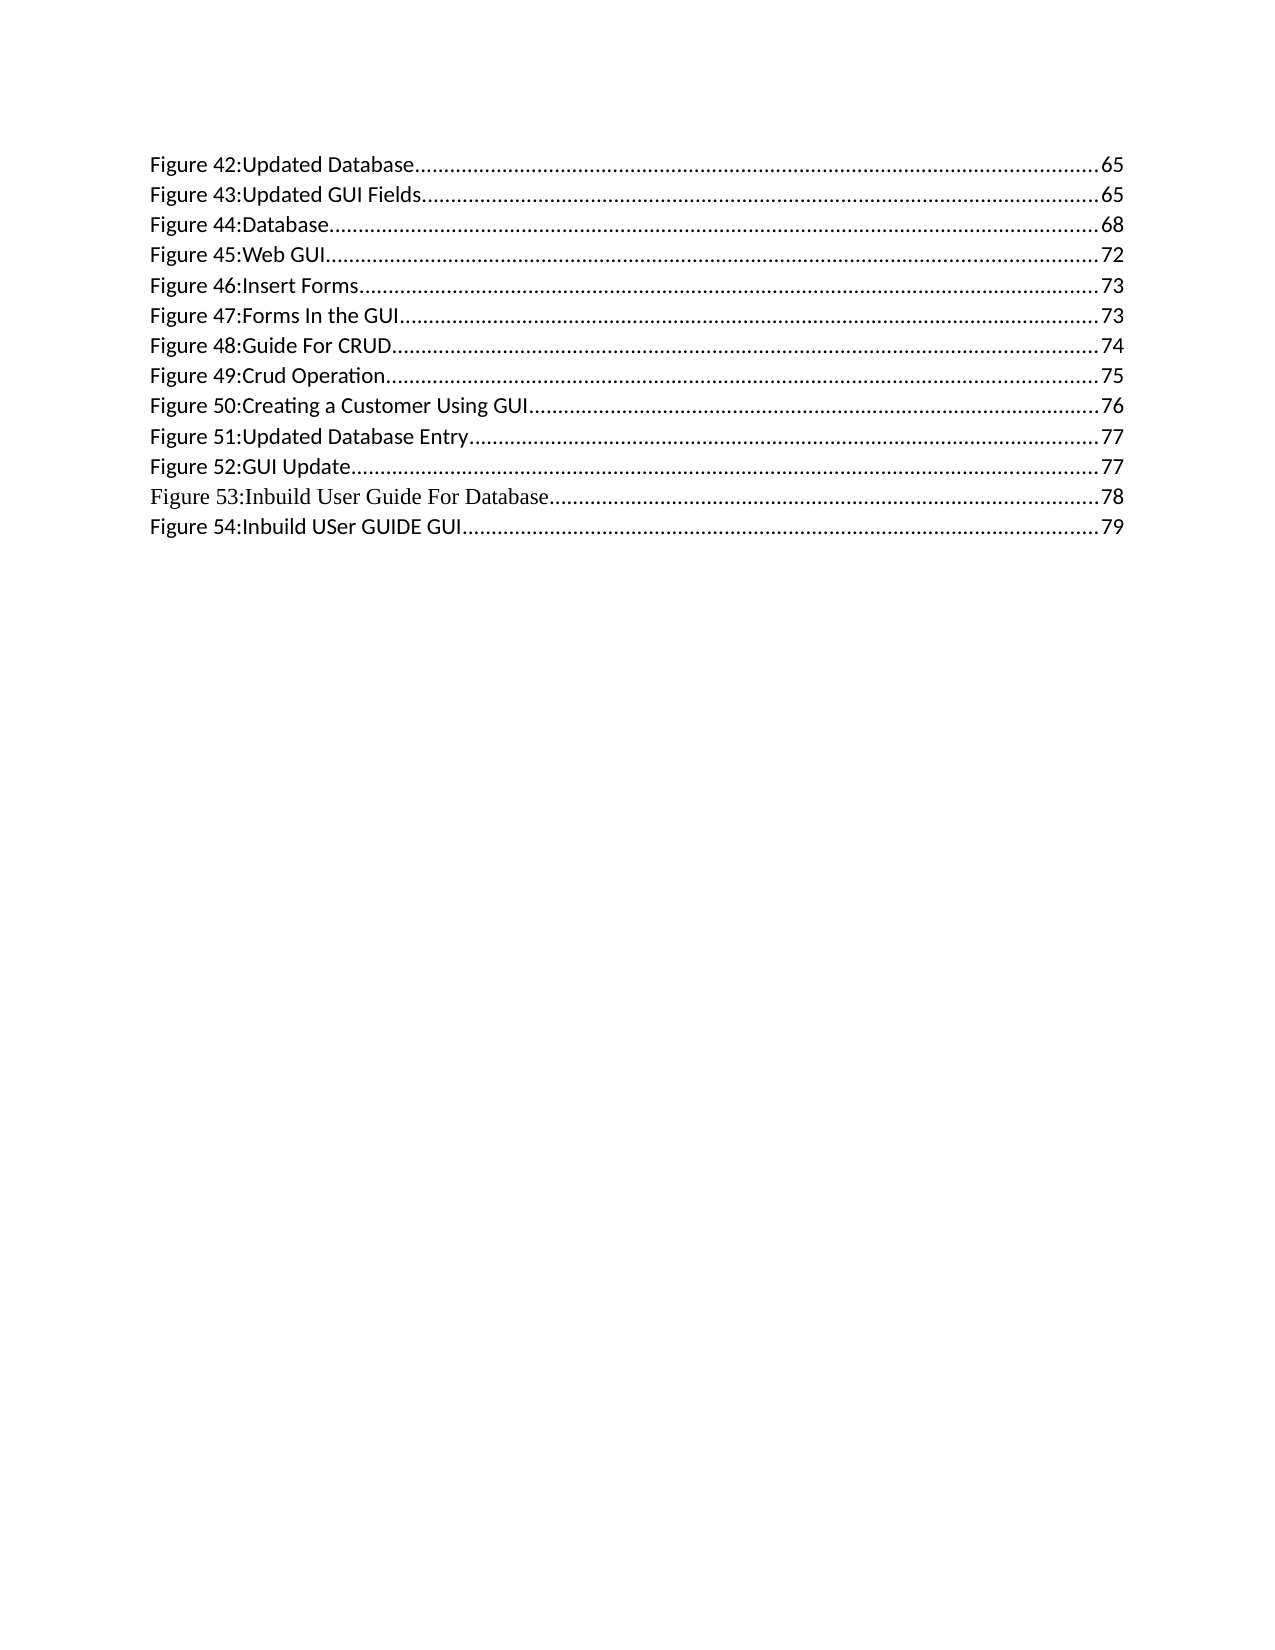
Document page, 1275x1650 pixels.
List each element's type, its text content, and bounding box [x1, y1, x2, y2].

text Figure 44:Database 68 [150, 210, 1125, 238]
text Figure 48:Guide For CRUD 74 [150, 331, 1125, 359]
text Figure 49:Crud Operation 75 [150, 361, 1125, 389]
text Figure 50:Creating a Customer Using GUI 76 [150, 392, 1125, 420]
text Figure 54:Inbuild USer GUIDE GUI 79 [150, 512, 1125, 541]
text Figure 45:Web GUI 72 [150, 241, 1125, 269]
text Figure 51:Updated Database Entry 77 [150, 422, 1125, 450]
text Figure 42:Updated Database 65 [150, 150, 1125, 178]
text Figure 53:Inbuild User Guide For Database 78 [150, 482, 1125, 510]
text Figure 43:Updated GUI Fields 65 [150, 180, 1125, 208]
text Figure 46:Insert Forms 73 [150, 271, 1125, 299]
text Figure 47:Forms In the GUI 73 [150, 301, 1125, 329]
text Figure 52:GUI Update 77 [150, 452, 1125, 480]
